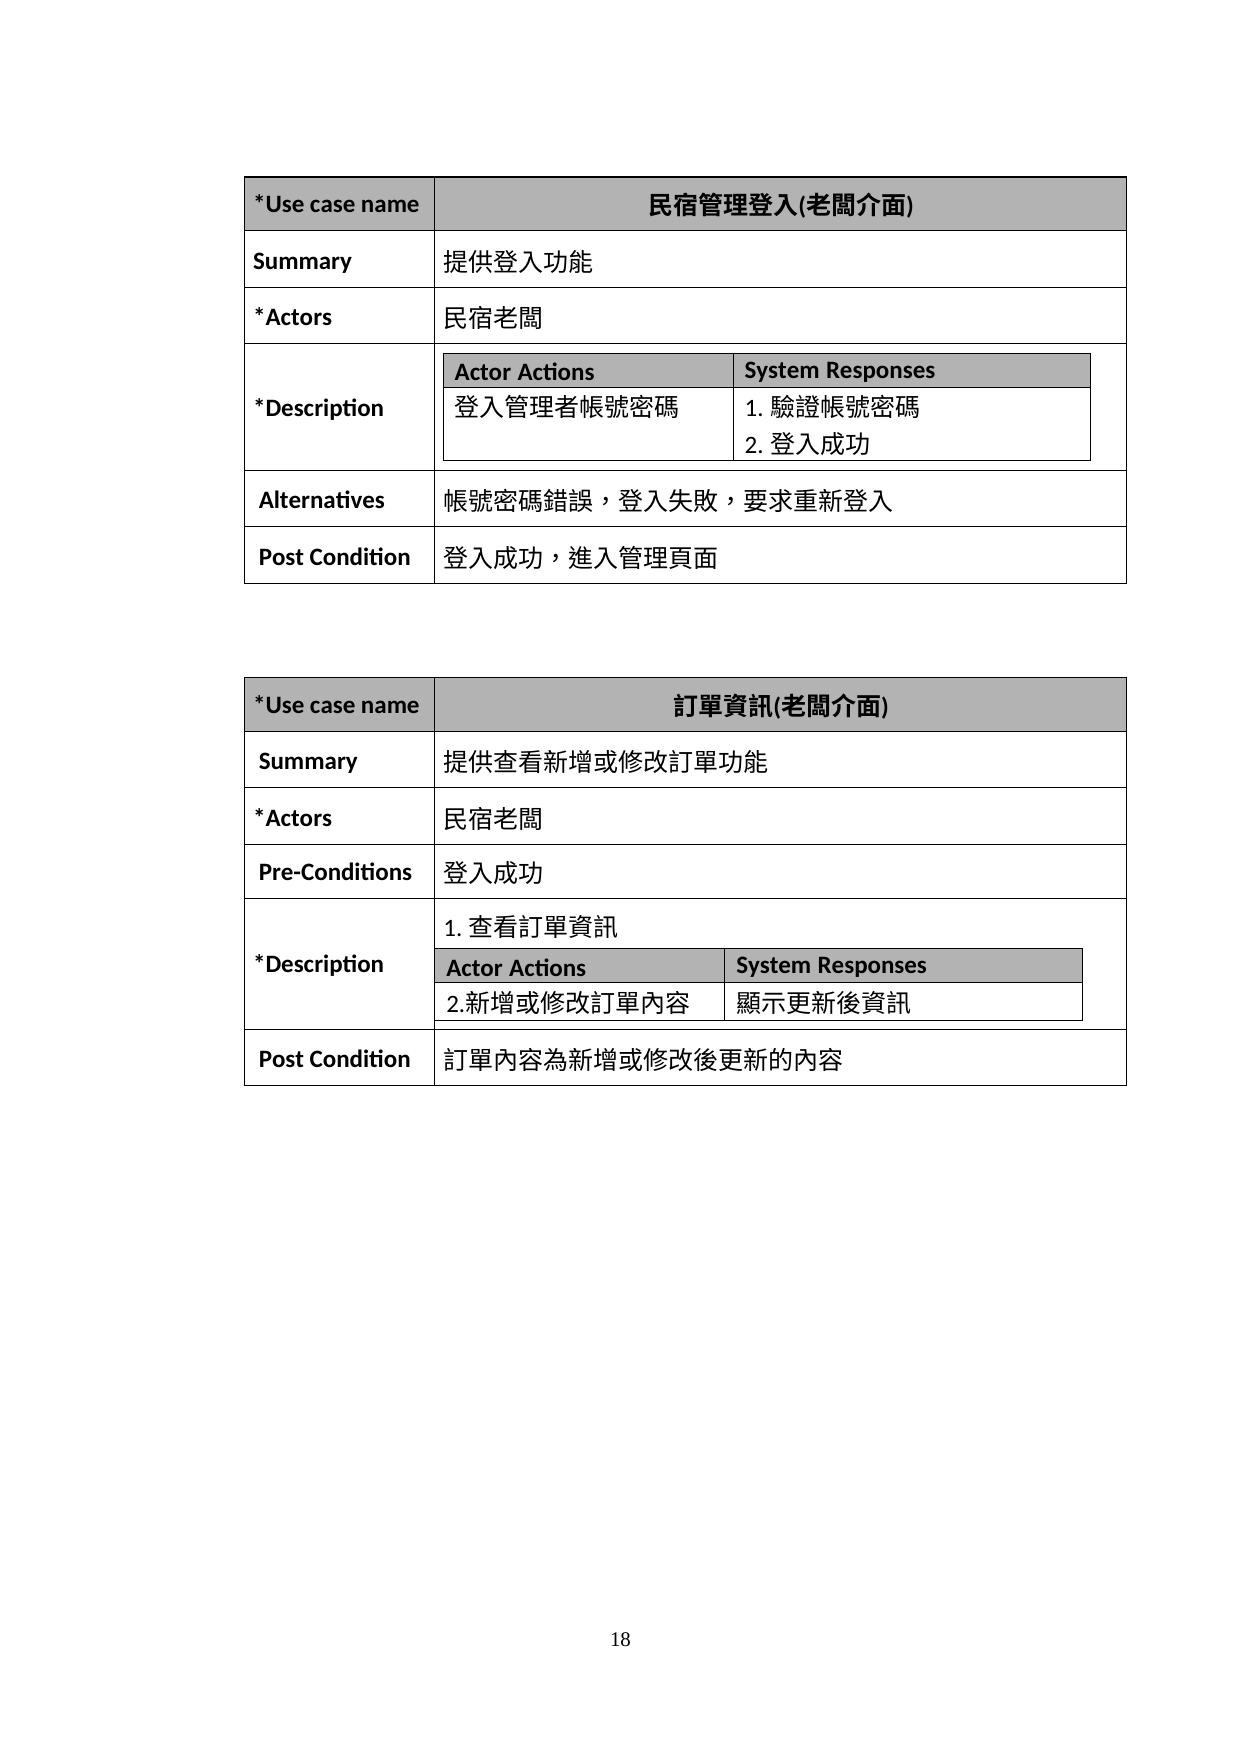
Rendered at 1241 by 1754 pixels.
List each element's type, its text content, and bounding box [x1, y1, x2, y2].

table_cell 1. 查看訂單資訊 [435, 899, 1126, 1029]
table_cell Summary [245, 231, 434, 287]
table_cell 訂單內容為新增或修改後更新的內容 [435, 1030, 1126, 1085]
table_cell Post Condition [245, 527, 434, 583]
table_cell *Description [245, 899, 434, 1029]
table_cell 帳號密碼錯誤，登入失敗，要求重新登入 [435, 471, 1126, 526]
table_cell Post Condition [245, 1030, 434, 1085]
table_cell [435, 344, 1126, 470]
table_cell 登入成功 [435, 845, 1126, 898]
table_header 民宿管理登入(老闆介面) [435, 178, 1126, 230]
table_header *Use case name [245, 678, 434, 731]
table_header 訂單資訊(老闆介面) [435, 678, 1126, 731]
table_cell 提供登入功能 [435, 231, 1126, 287]
table_header *Use case name [245, 178, 434, 230]
table_cell *Description [245, 344, 434, 470]
table_cell Alternatives [245, 471, 434, 526]
table_cell *Actors [245, 288, 434, 343]
table_cell 登入成功，進入管理頁面 [435, 527, 1126, 583]
table_cell 民宿老闆 [435, 788, 1126, 844]
table_cell Pre-Conditions [245, 845, 434, 898]
table_cell 提供查看新增或修改訂單功能 [435, 732, 1126, 787]
table_cell *Actors [245, 788, 434, 844]
table_cell 民宿老闆 [435, 288, 1126, 343]
table_cell Summary [245, 732, 434, 787]
